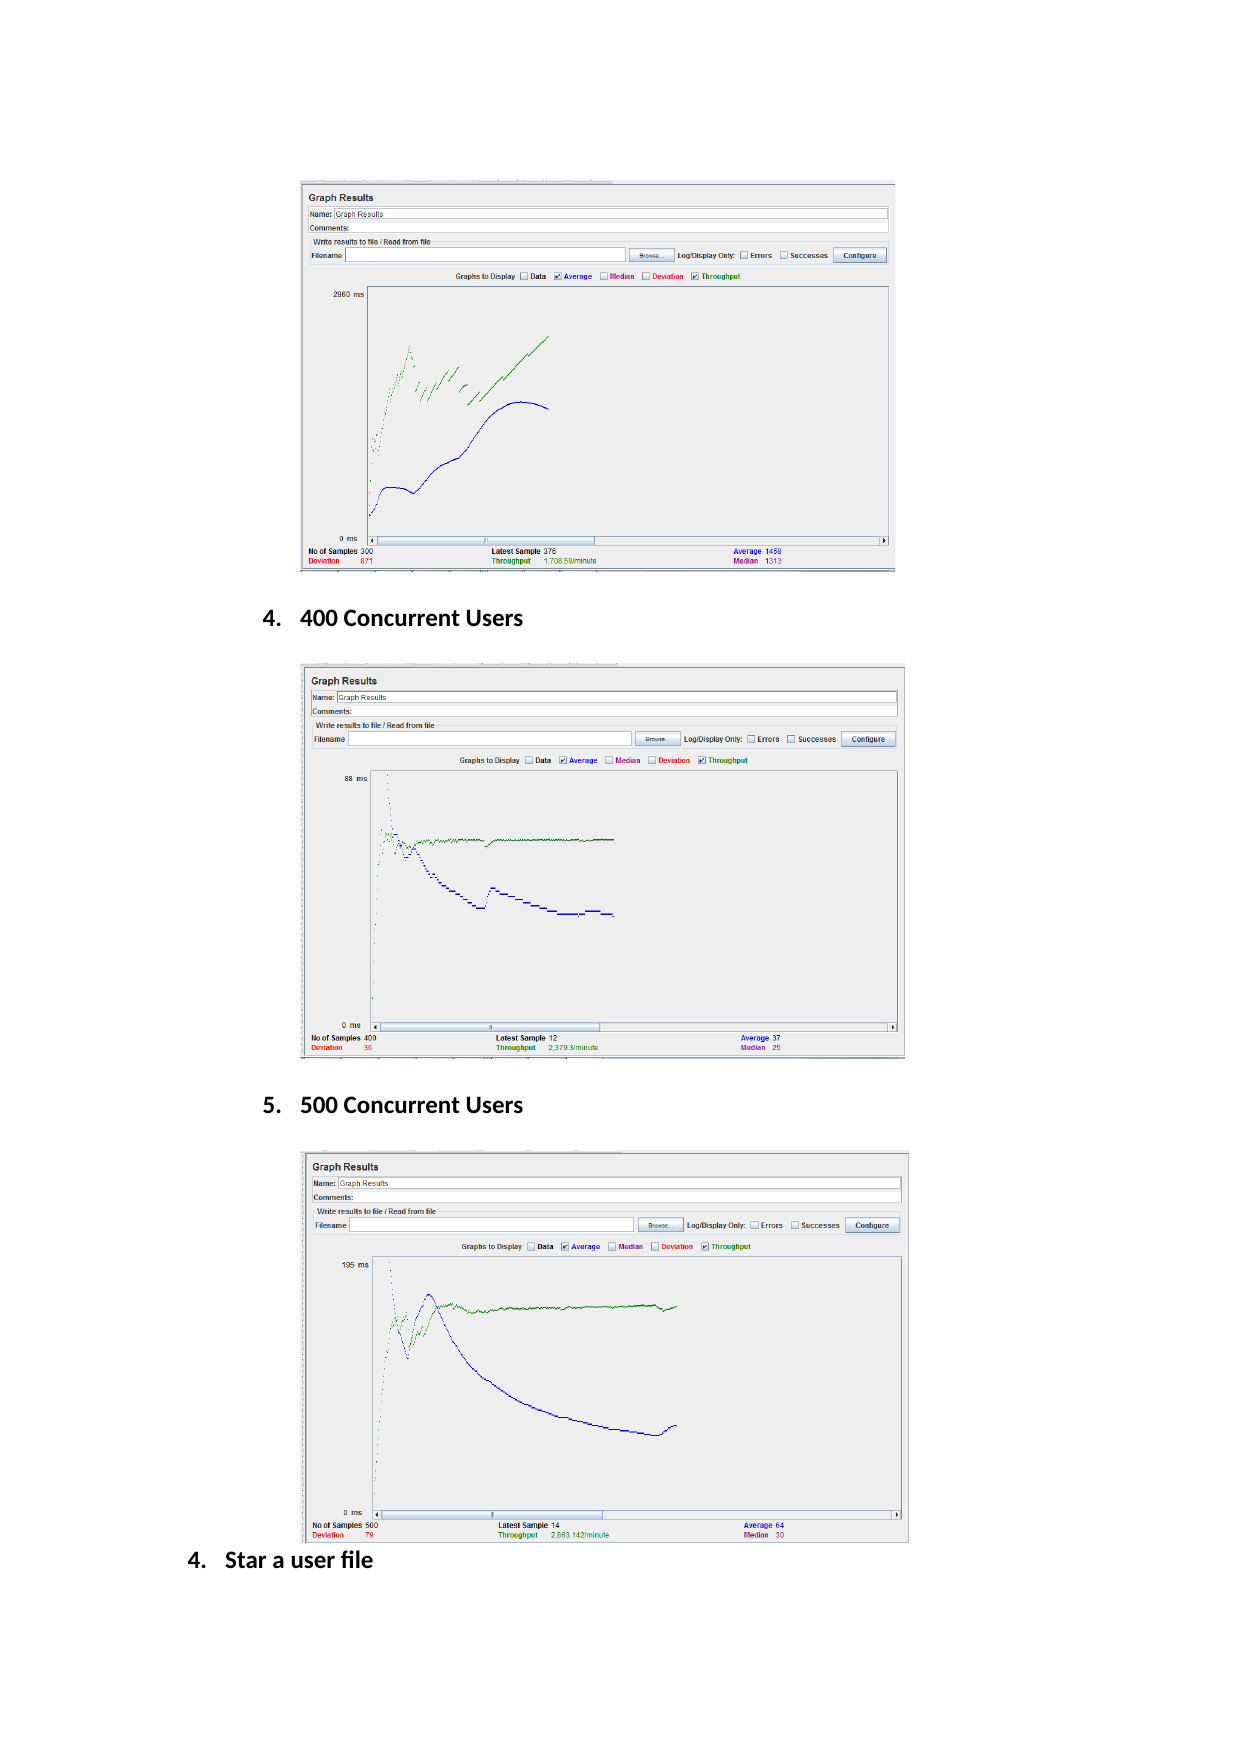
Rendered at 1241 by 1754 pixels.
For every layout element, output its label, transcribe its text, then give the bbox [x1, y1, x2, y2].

picture [300, 180, 896, 572]
picture [300, 1150, 910, 1544]
picture [300, 663, 906, 1059]
list Star a user file [187, 1544, 1090, 1574]
list 500 Concurrent Users [262, 1089, 1090, 1119]
list 400 Concurrent Users [262, 602, 1090, 633]
